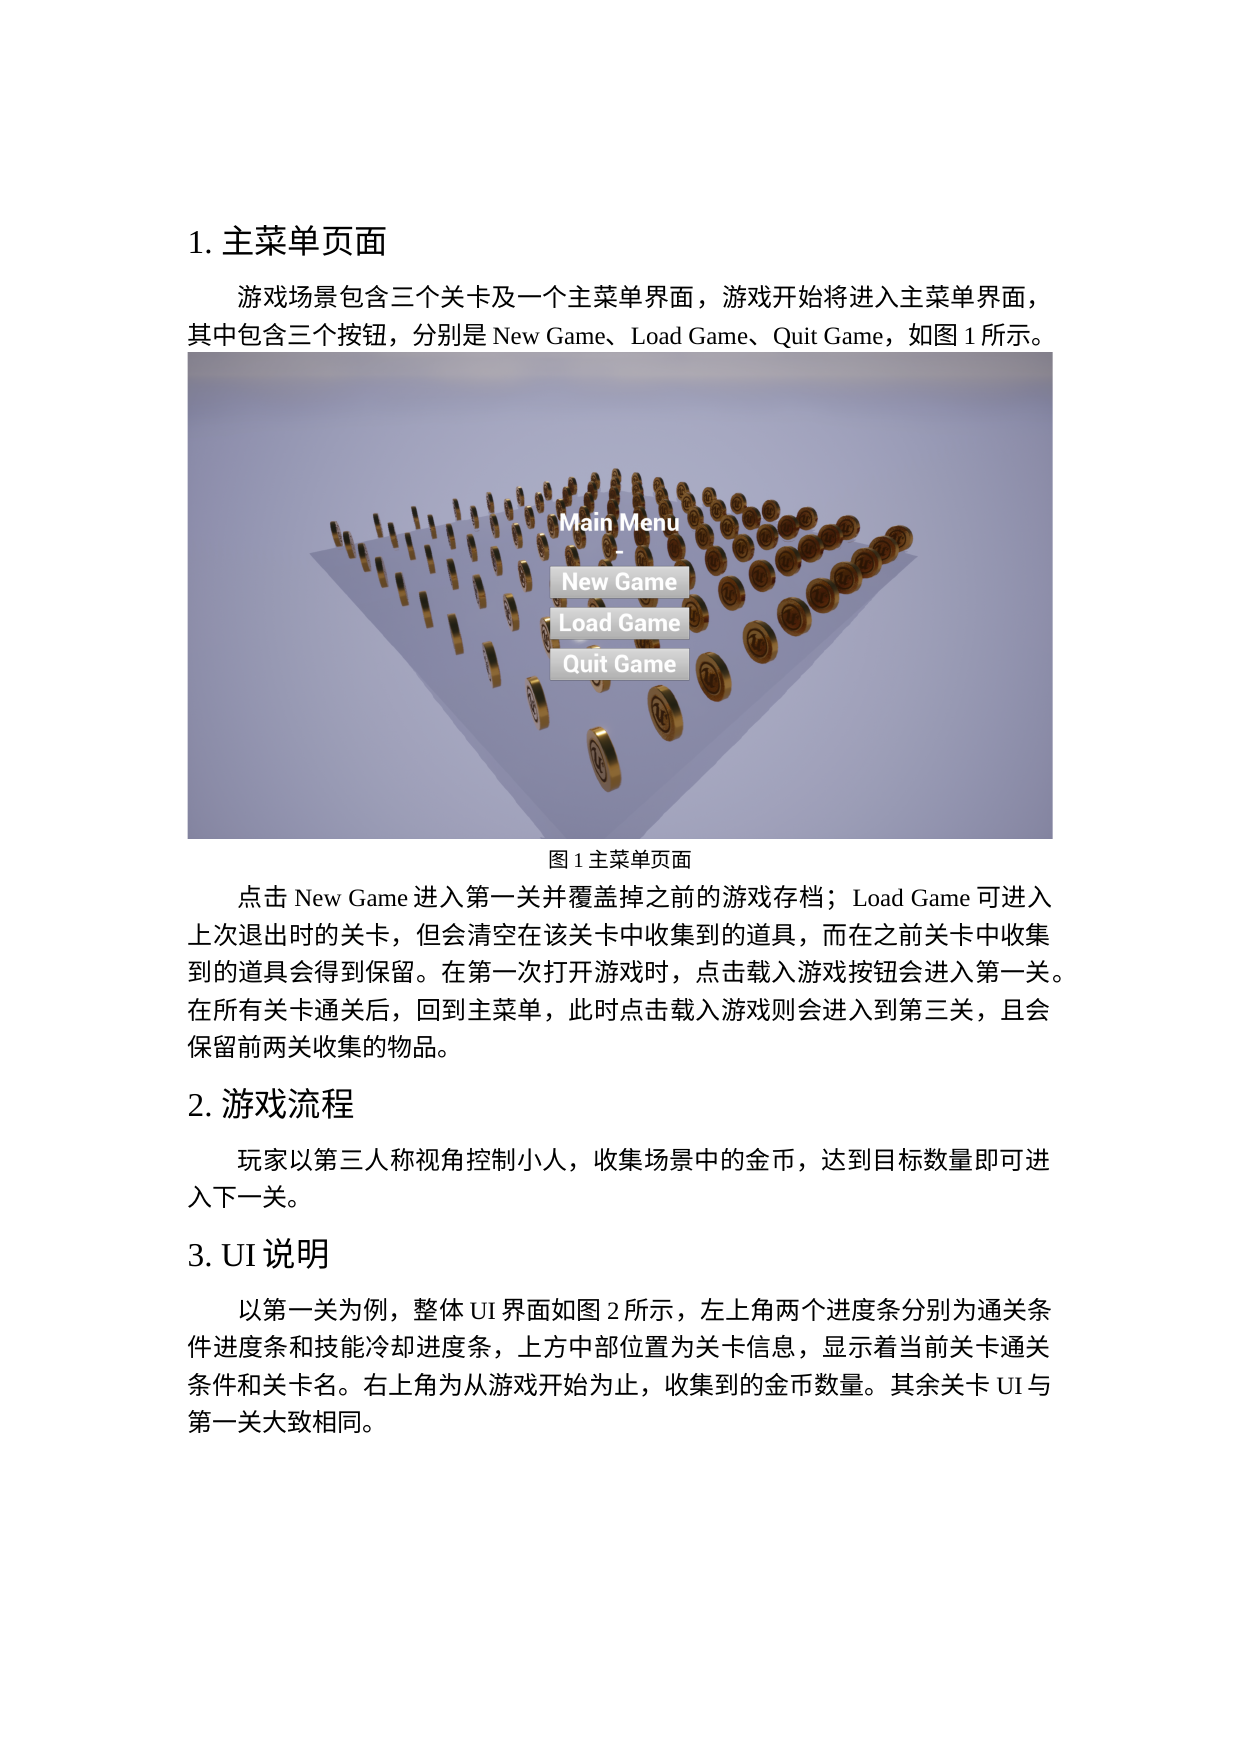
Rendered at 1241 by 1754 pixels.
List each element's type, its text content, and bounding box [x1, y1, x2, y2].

text 以第一关为例，整体UI界面如图2所示，左上角两个进度条分别为通关条件进度条和技能冷却进度条，上方中部位置为关卡信息，显示着当前关卡通关条件和关卡名。右上角为从游戏开始为止，收集到的金币数量。其余关卡UI与第一关大致相同。 [187, 1289, 1053, 1439]
subtitle 主菜单页面 [187, 202, 1053, 277]
picture [187, 352, 1053, 839]
subtitle UI说明 [187, 1214, 1053, 1289]
text 点击New Game进入第一关并覆盖掉之前的游戏存档；Load Game可进入上次退出时的关卡，但会清空在该关卡中收集到的道具，而在之前关卡中收集到的道具会得到保留。在第一次打开游戏时，点击载入游戏按钮会进入第一关。在所有关卡通关后，回到主菜单，此时点击载入游戏则会进入到第三关，且会保留前两关收集的物品。 [187, 877, 1053, 1064]
text 玩家以第三人称视角控制小人，收集场景中的金币，达到目标数量即可进入下一关。 [187, 1139, 1053, 1214]
text 游戏场景包含三个关卡及一个主菜单界面，游戏开始将进入主菜单界面，其中包含三个按钮，分别是New Game、Load Game、Quit Game，如图1所示。 [187, 277, 1053, 352]
subtitle 游戏流程 [187, 1064, 1053, 1139]
text 图1 主菜单页面 [187, 839, 1053, 877]
